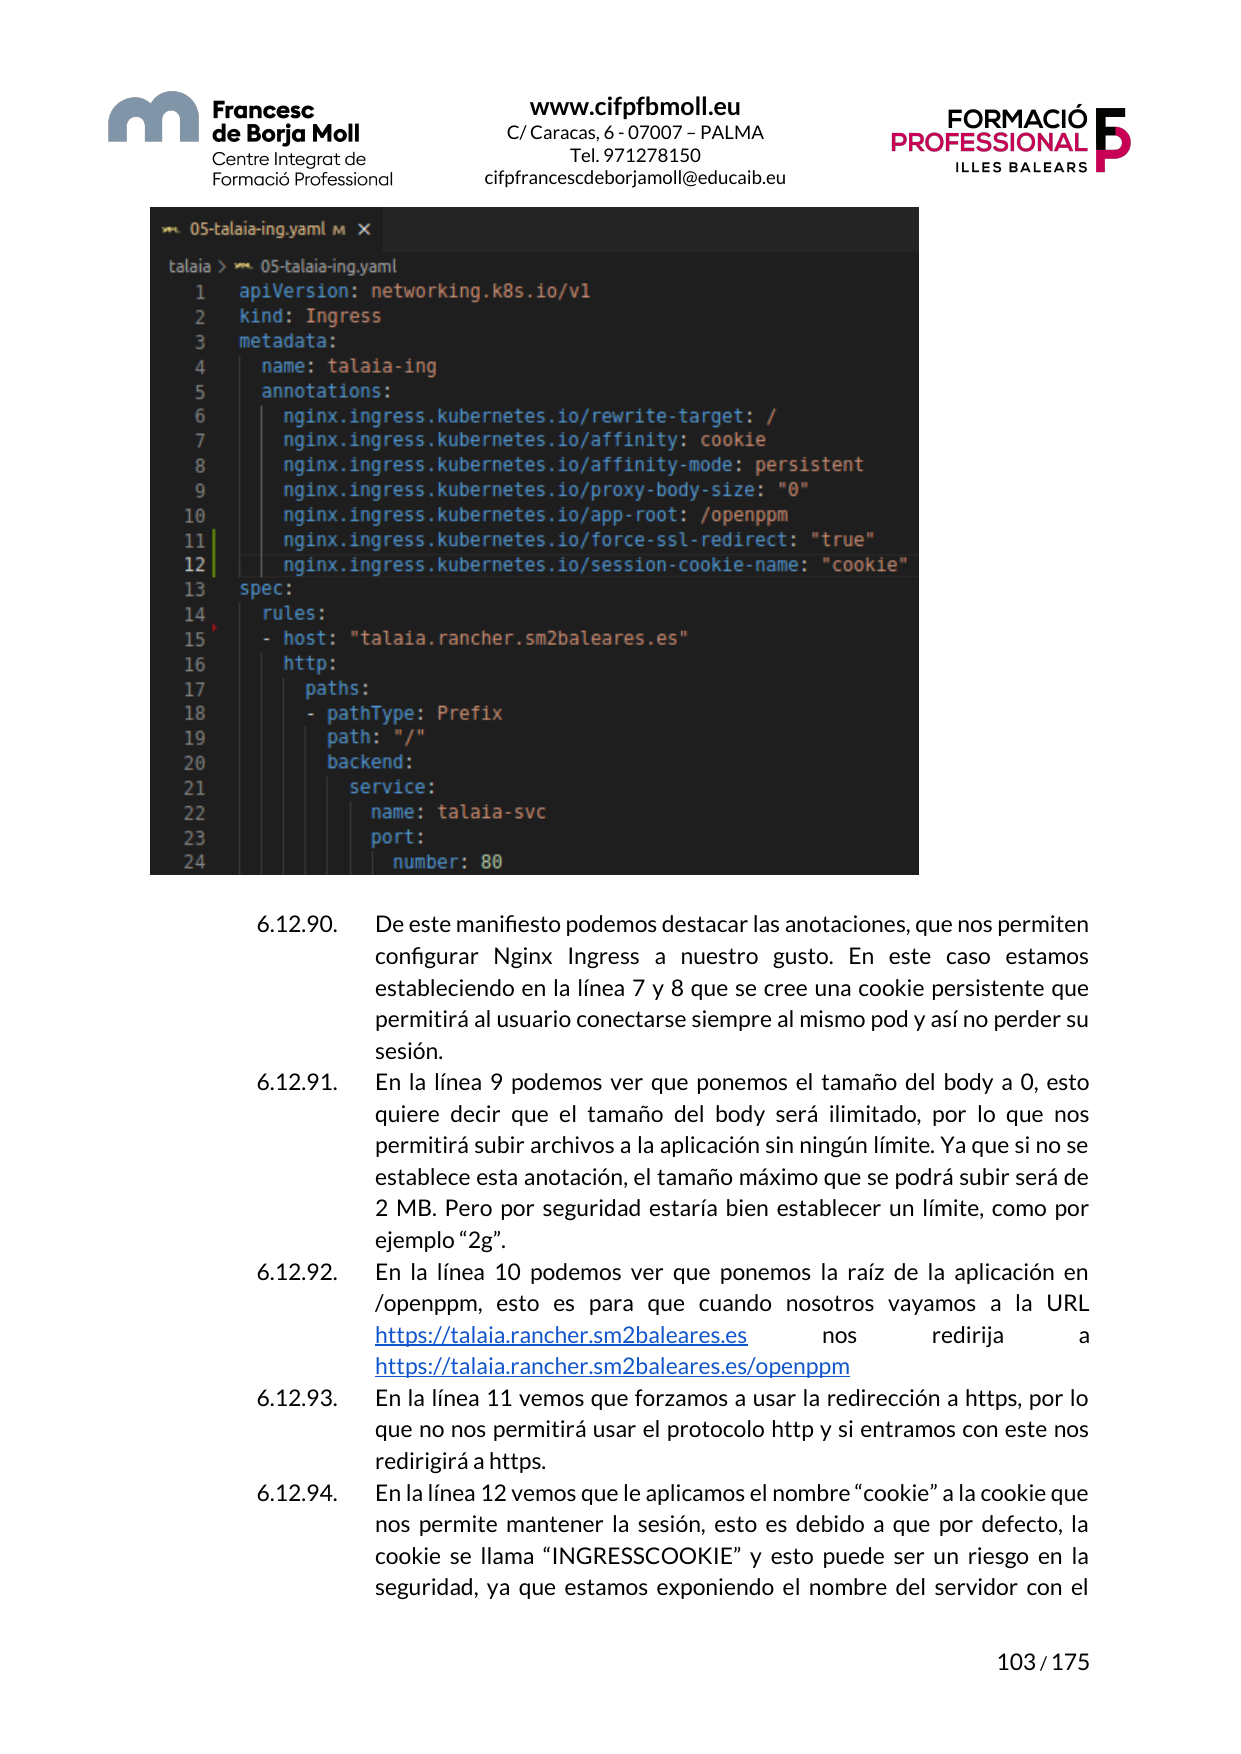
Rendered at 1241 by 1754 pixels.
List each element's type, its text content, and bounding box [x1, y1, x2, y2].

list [337, 1478, 1090, 1601]
picture [150, 207, 919, 875]
list De este manifiesto podemos destacar las anotaciones, que nos permiten configurar Nginx Ingress a nuestro gusto. En este caso estamos estableciendo en la línea 7 y 8 que se cree una cookie persistente que permitirá al usuario conectarse siempre al mismo pod y así no perder su sesión. [337, 910, 1090, 1064]
list En la línea 11 vemos que forzamos a usar la redirección a https, por lo que no nos permitirá usar el protocolo http y si entramos con este nos redirigirá a https. [337, 1384, 1090, 1474]
picture [105, 88, 397, 192]
list En la línea 9 podemos ver que ponemos el tamaño del body a 0, esto quiere decir que el tamaño del body será ilimitado, por lo que nos permitirá subir archivos a la aplicación sin ningún límite. Ya que si no se establece esta anotación, el tamaño máximo que se podrá subir será de 2 MB. Pero por seguridad estaría bien establecer un límite, como por ejemplo “2g”. [337, 1068, 1090, 1253]
list En la línea 10 podemos ver que ponemos la raíz de la aplicación en /openppm, esto es para que cuando nosotros vayamos a la URL https://talaia.rancher.sm2baleares.es nos redirija a https://talaia.rancher.sm2baleares.es/openppm [337, 1257, 1090, 1379]
picture [881, 90, 1142, 190]
